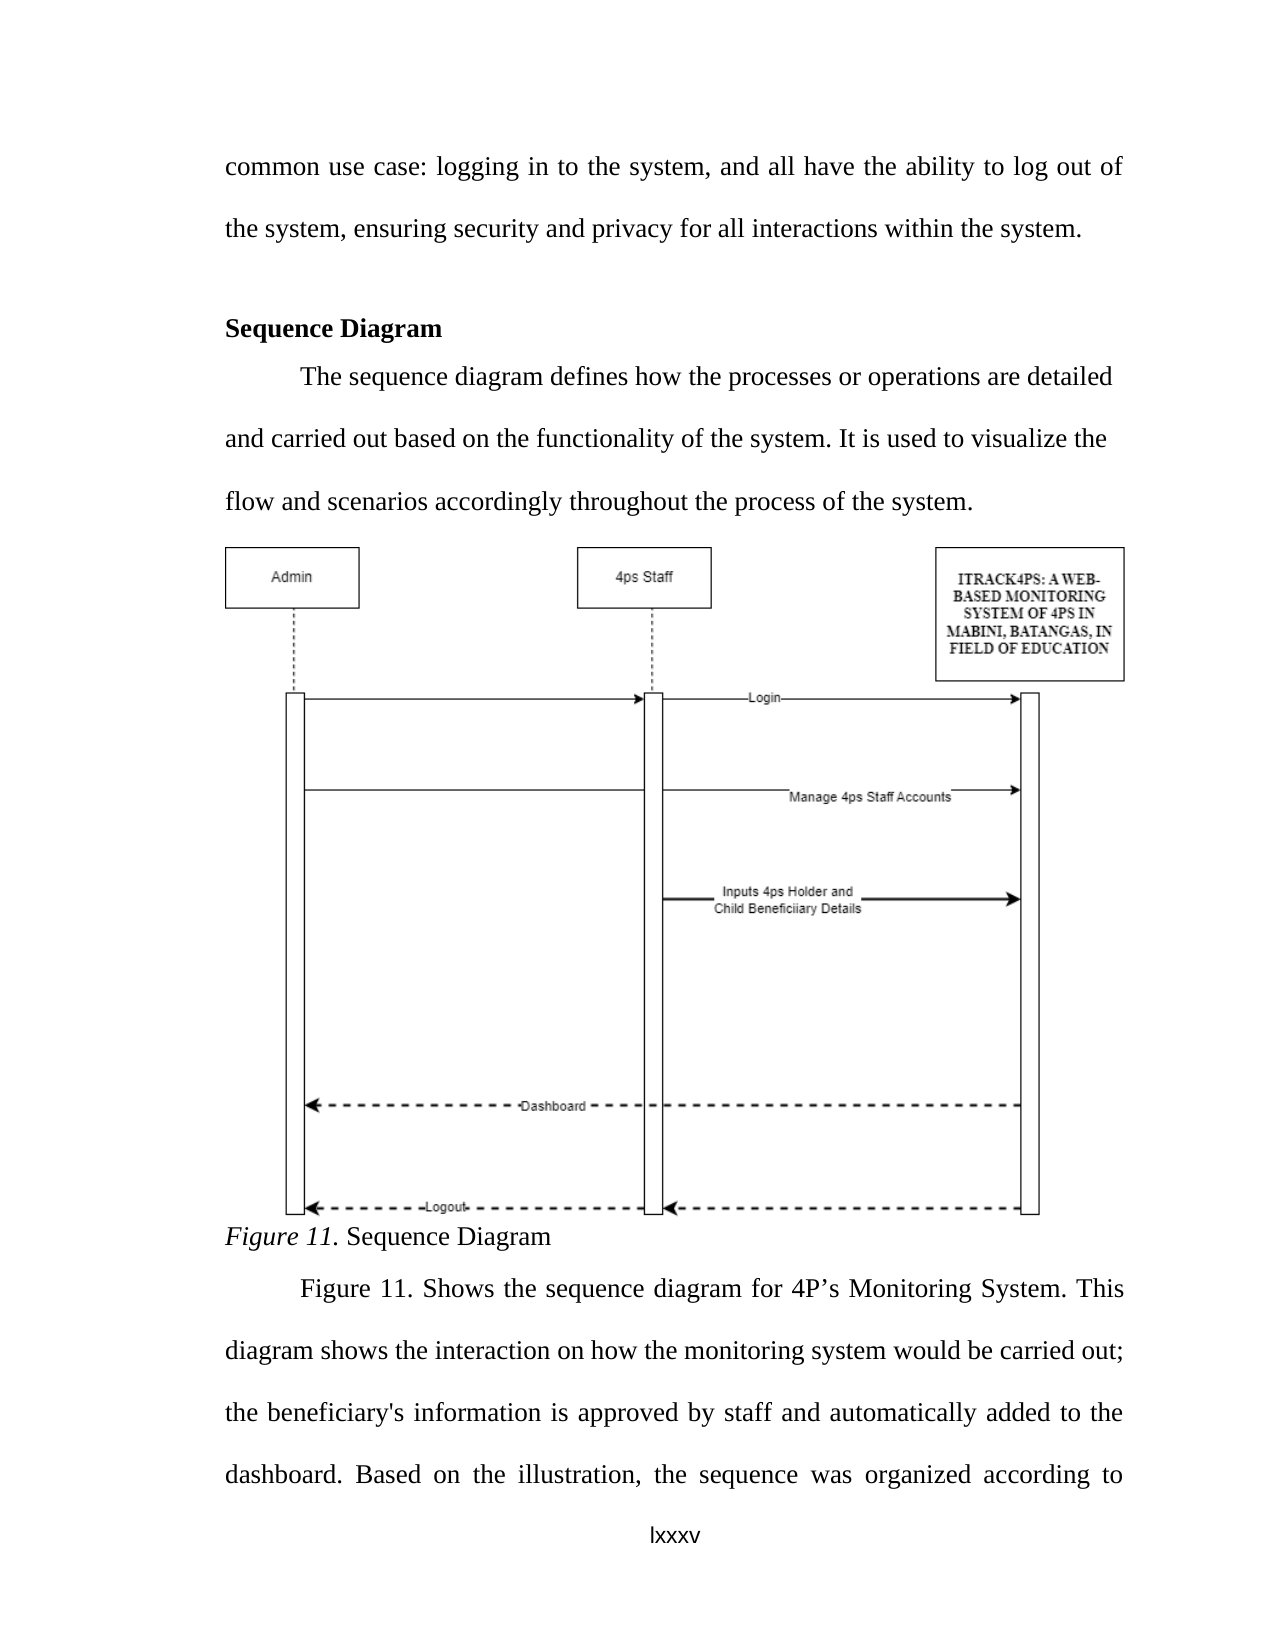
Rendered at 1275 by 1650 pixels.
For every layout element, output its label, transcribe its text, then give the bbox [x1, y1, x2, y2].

text Figure 11. Sequence Diagram [225, 1220, 1125, 1251]
subtitle Sequence Diagram [225, 312, 1125, 343]
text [225, 1272, 1125, 1490]
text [225, 150, 1125, 243]
text The sequence diagram defines how the processes or operations are detailed and carried out based on the functionality of the system. It is used to visualize the flow and scenarios accordingly throughout the process of the system. [225, 360, 1125, 516]
picture [225, 547, 1125, 1220]
